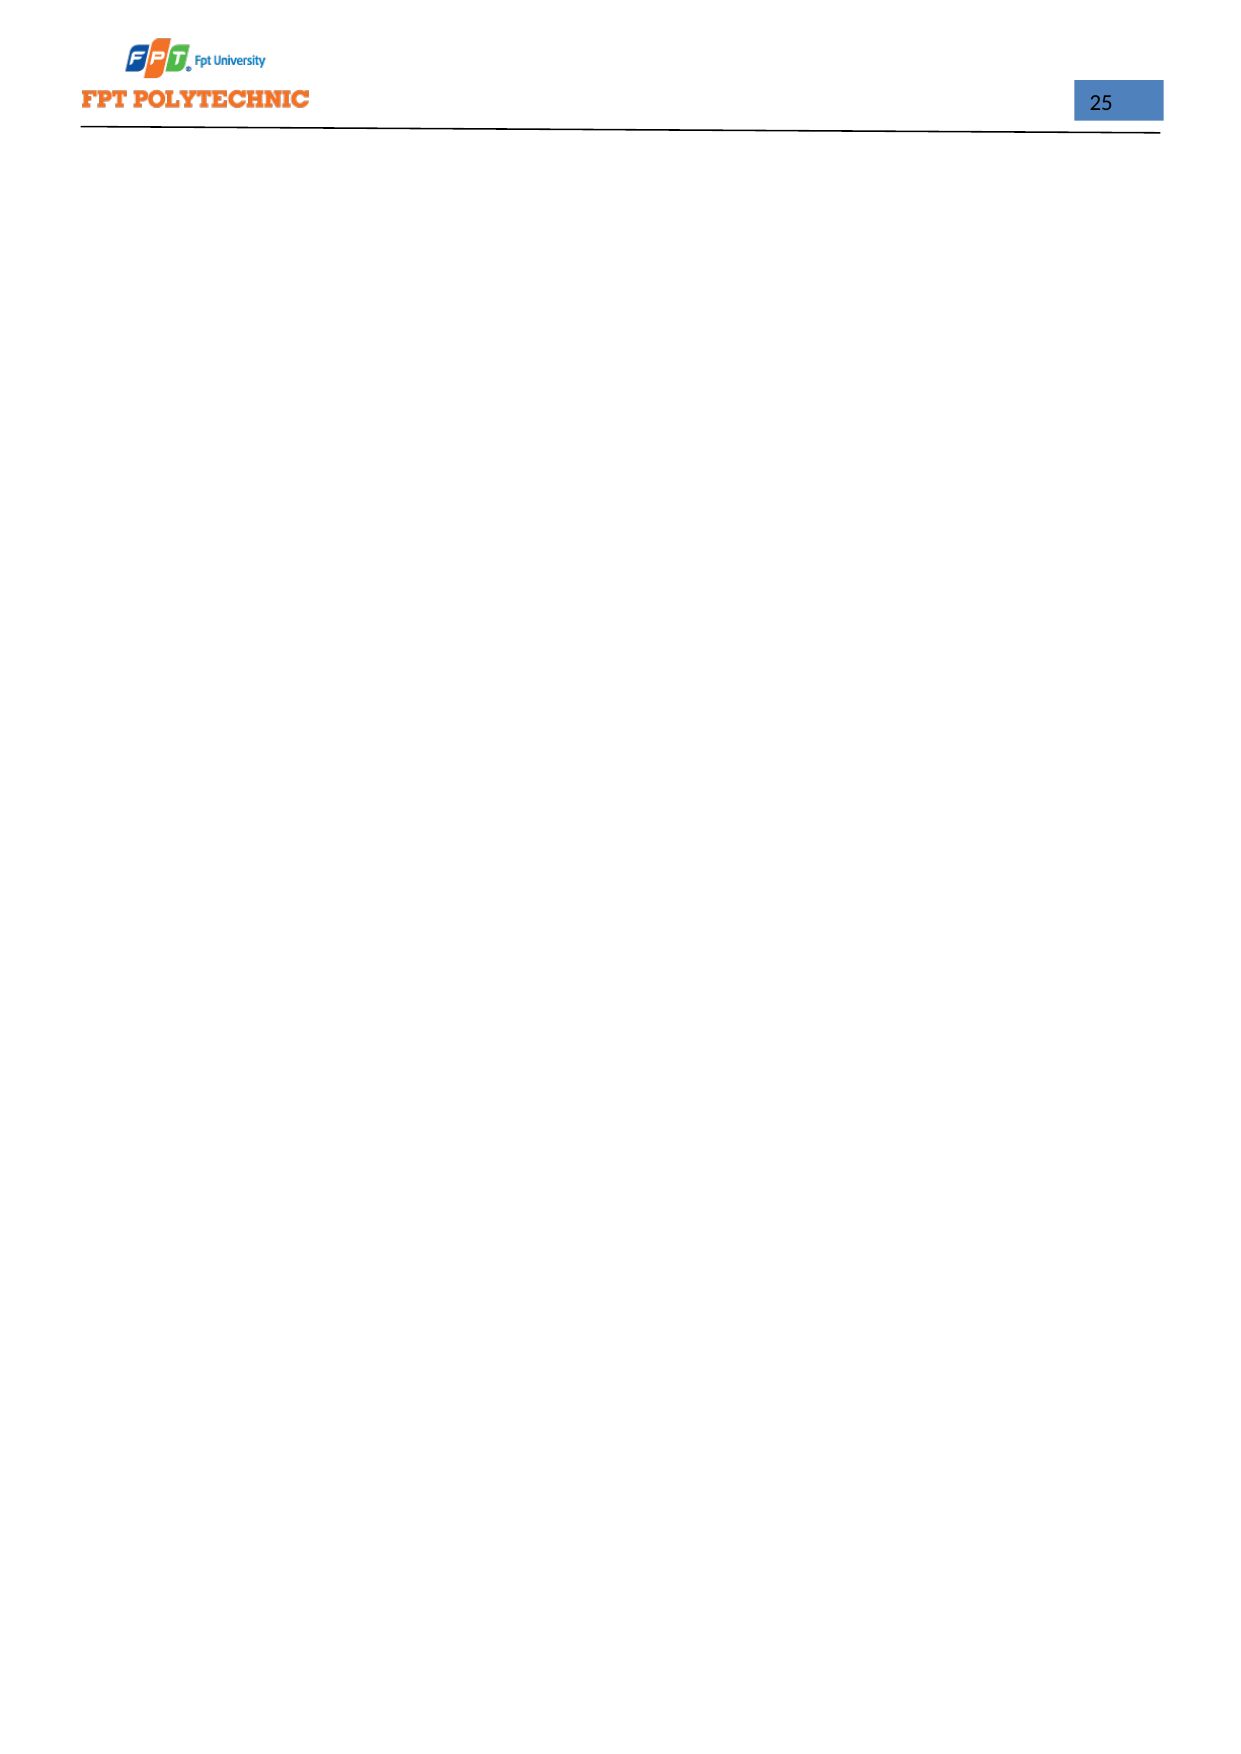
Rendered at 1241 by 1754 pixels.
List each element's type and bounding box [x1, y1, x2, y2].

picture [75, 32, 324, 116]
